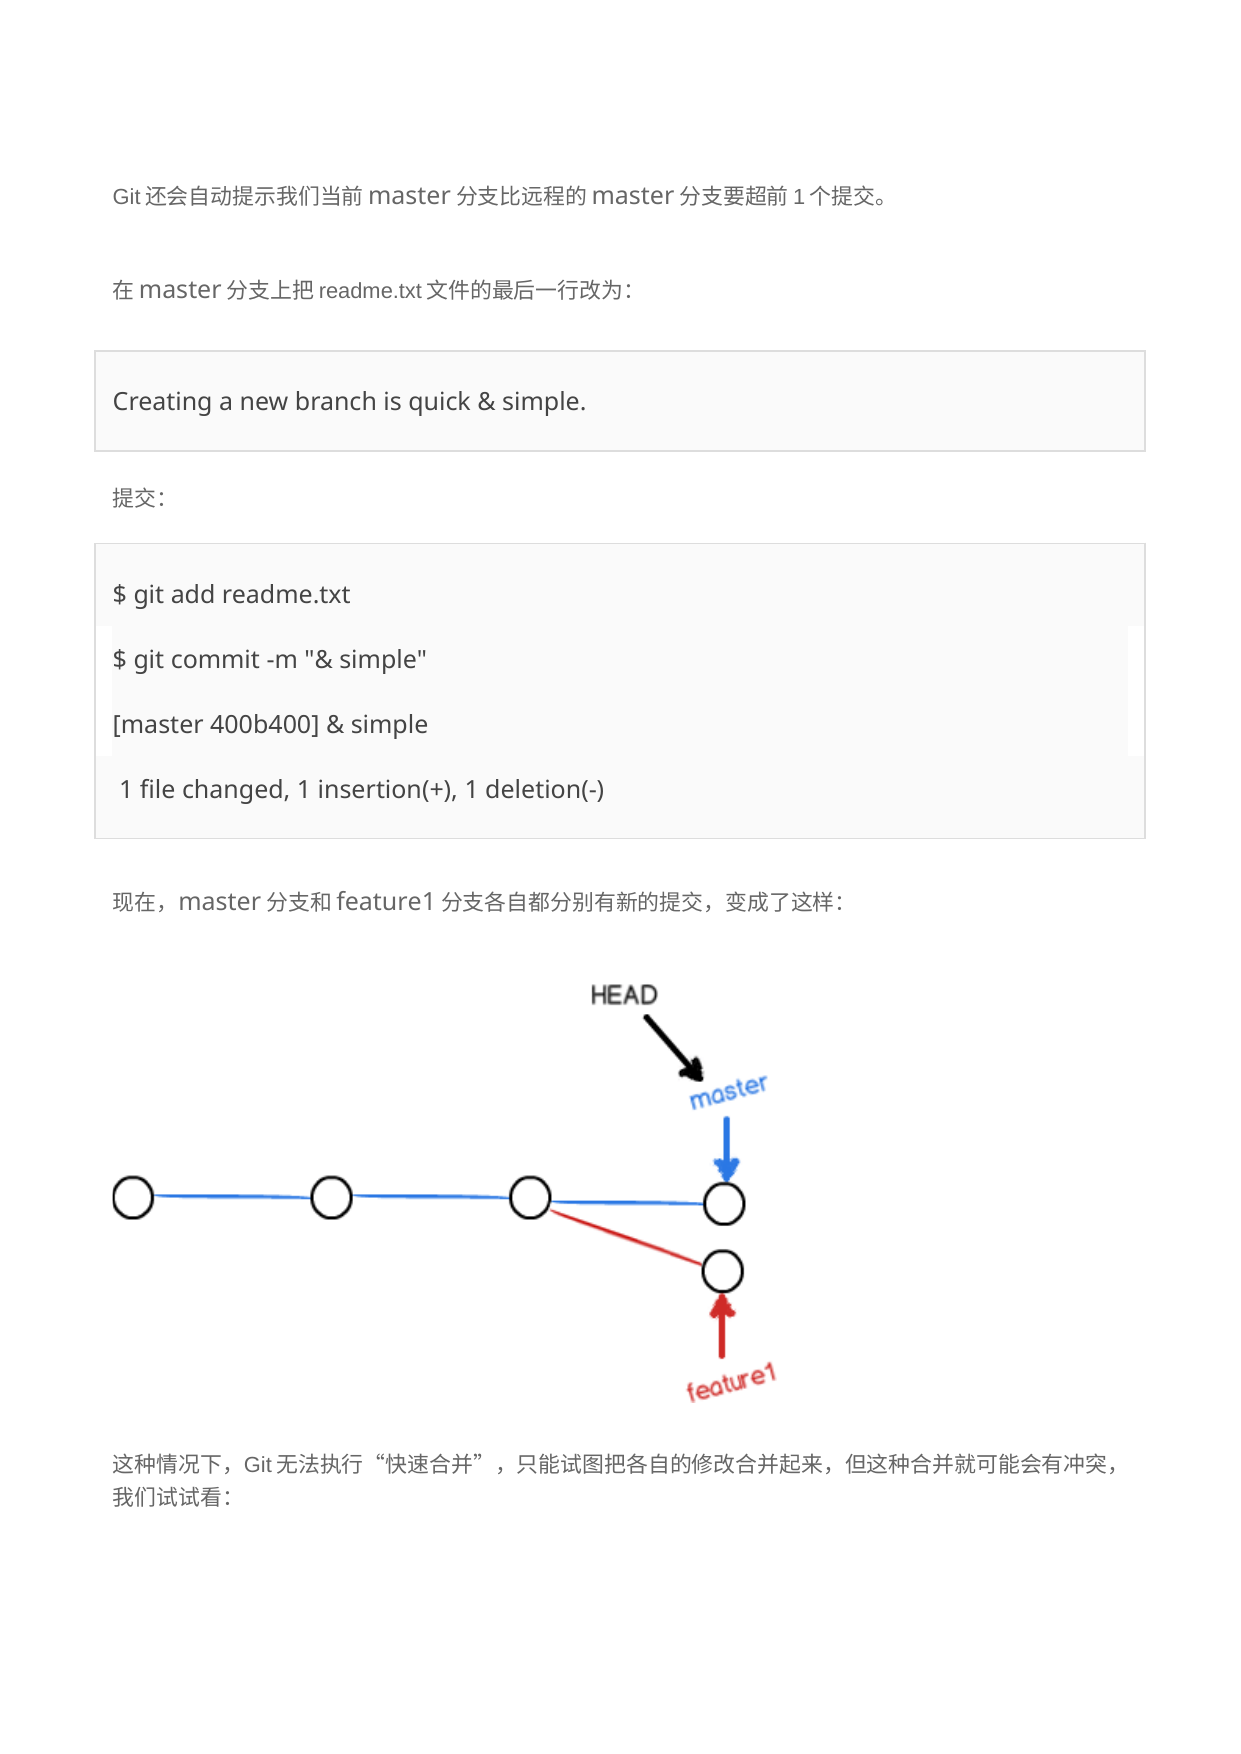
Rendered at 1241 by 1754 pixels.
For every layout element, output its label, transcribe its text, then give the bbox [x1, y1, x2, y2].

text 现在，master分支和feature1分支各自都分别有新的提交，变成了这样： [112, 868, 1128, 933]
text 提交： [112, 481, 1128, 513]
text $ git add readme.txt [96, 544, 1144, 626]
text Creating a new branch is quick & simple. [96, 352, 1144, 450]
text Git还会自动提示我们当前master分支比远程的master分支要超前1个提交。 [112, 162, 1128, 227]
text 1 file changed, 1 insertion(+), 1 deletion(-) [96, 738, 1144, 838]
text [master 400b400] & simple [112, 691, 1128, 738]
text $ git commit -m "& simple" [112, 626, 1128, 691]
text 这种情况下，Git无法执行“快速合并”，只能试图把各自的修改合并起来，但这种合并就可能会有冲突，我们试试看： [112, 1447, 1128, 1512]
text 在master分支上把readme.txt文件的最后一行改为： [112, 256, 1128, 321]
picture [112, 977, 777, 1403]
